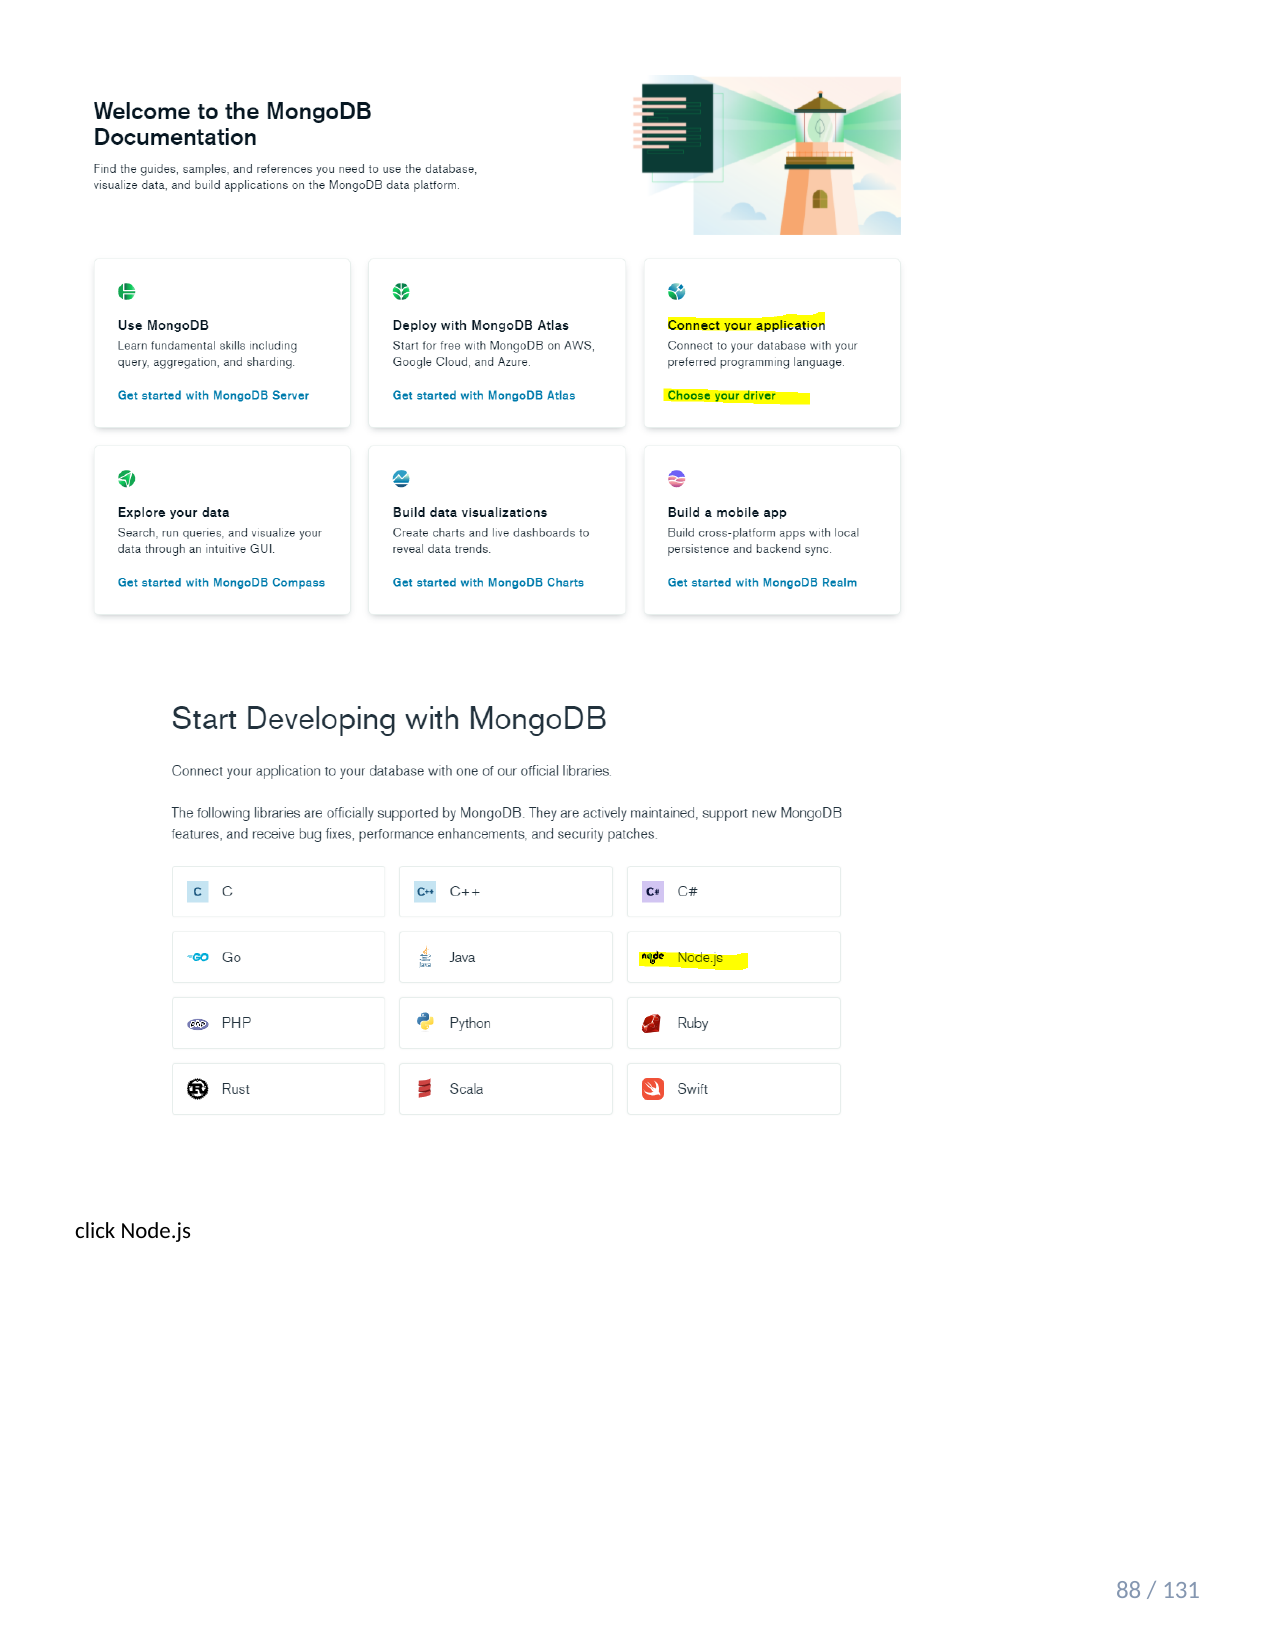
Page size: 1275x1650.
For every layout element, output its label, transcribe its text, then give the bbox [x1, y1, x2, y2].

text click Node.js [75, 1216, 1200, 1244]
picture [75, 75, 926, 625]
picture [75, 690, 905, 1151]
